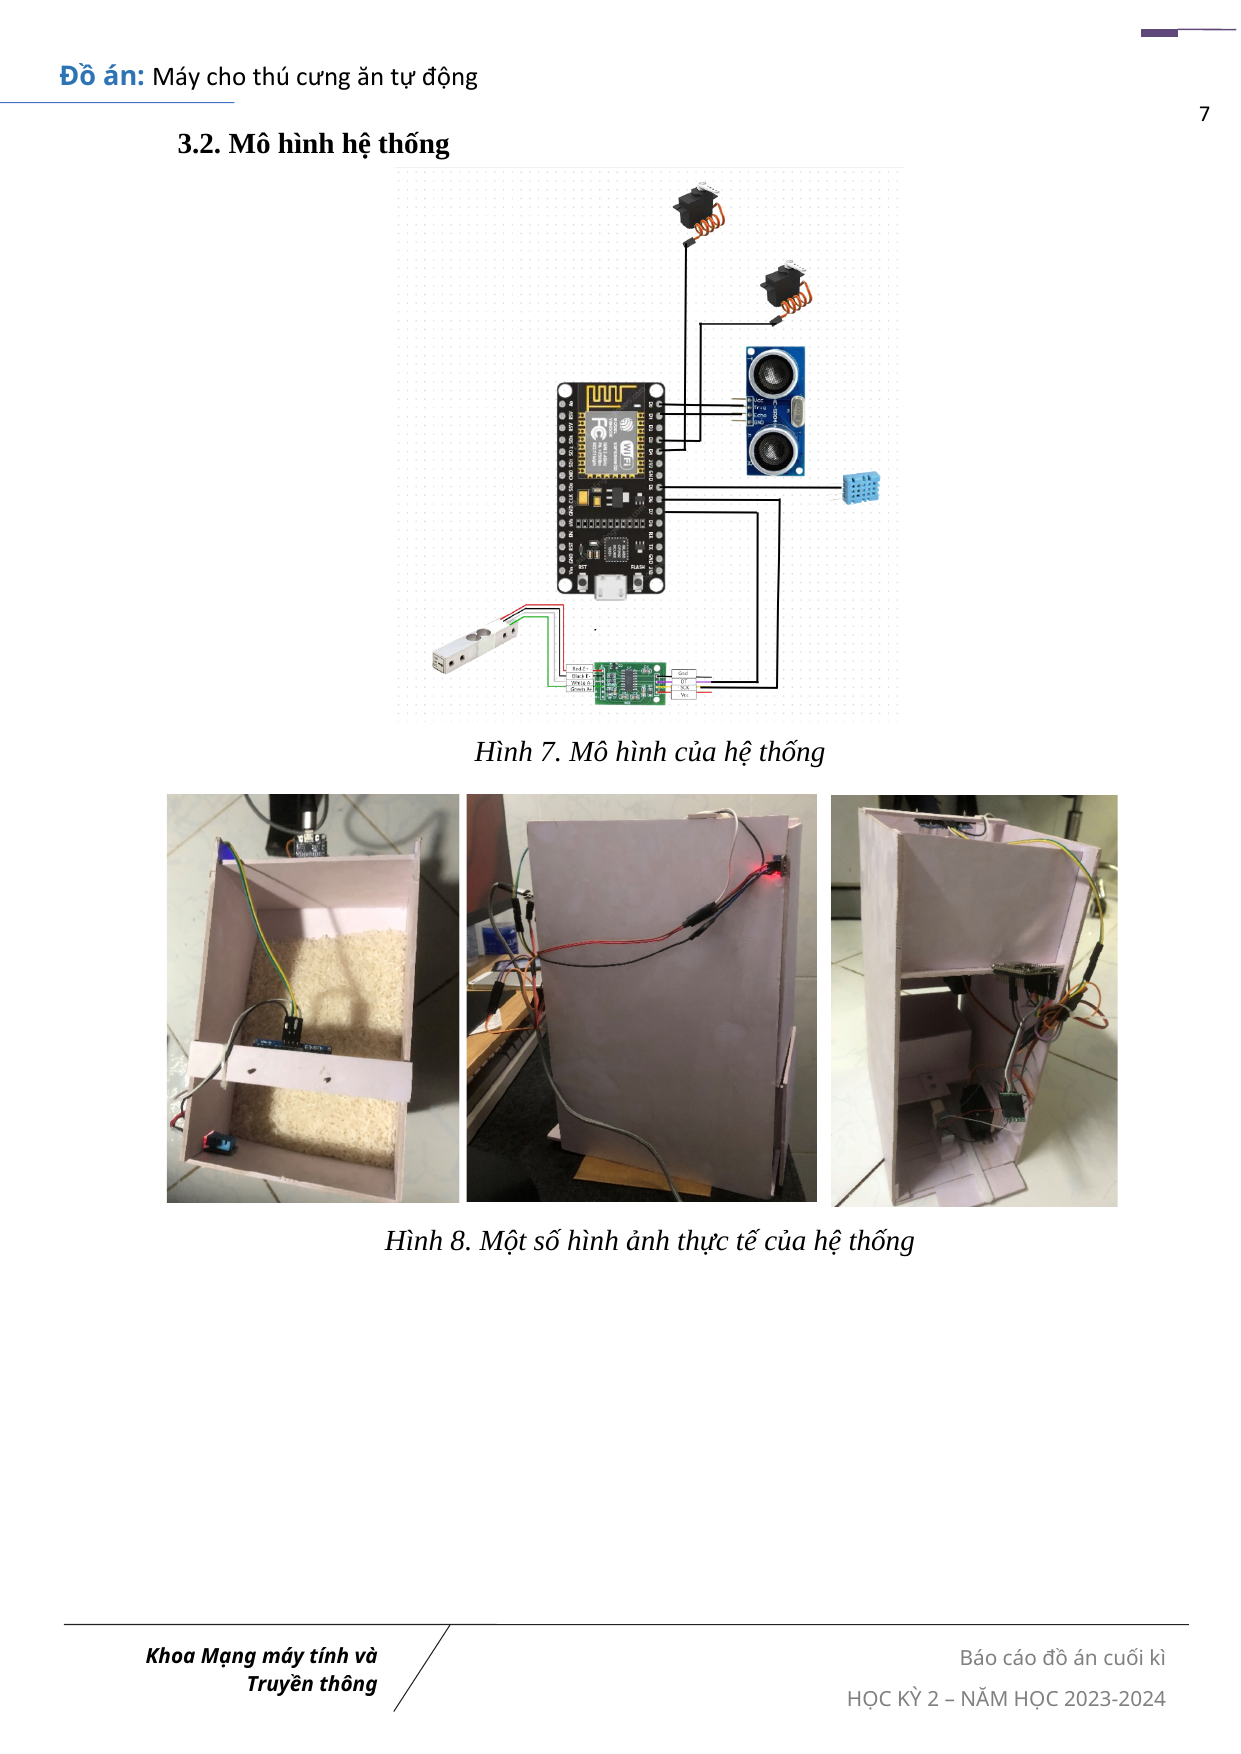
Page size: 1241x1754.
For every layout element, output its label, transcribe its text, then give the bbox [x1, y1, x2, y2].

picture [466, 794, 817, 1202]
picture [394, 166, 905, 722]
subtitle 3.2. Mô hình hệ thống [118, 126, 1122, 160]
text Hình 7. Mô hình của hệ thống [118, 734, 1122, 768]
picture [166, 794, 459, 1203]
picture [831, 795, 1118, 1207]
